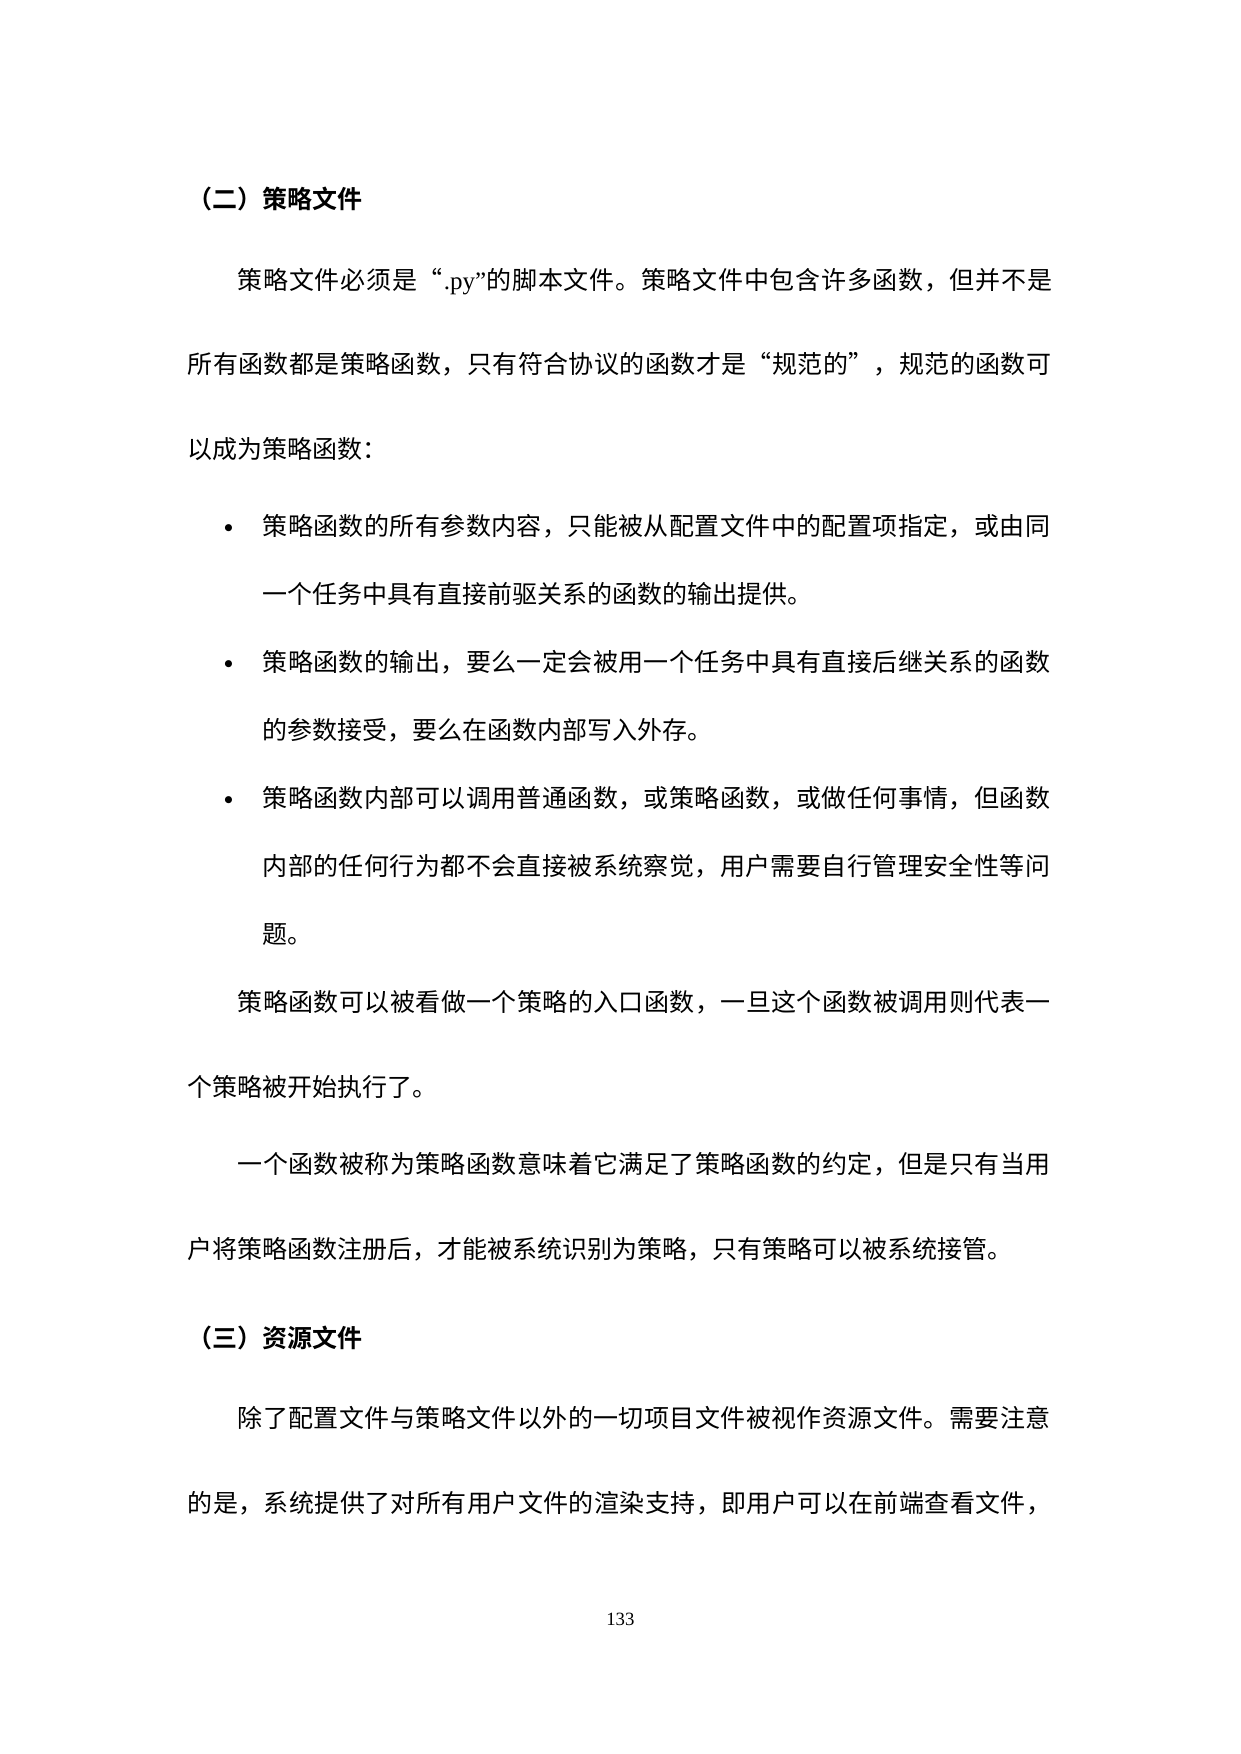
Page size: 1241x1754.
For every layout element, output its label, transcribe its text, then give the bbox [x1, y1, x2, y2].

text （二）策略文件 [187, 164, 1053, 232]
list 策略函数的所有参数内容，只能被从配置文件中的配置项指定，或由同一个任务中具有直接前驱关系的函数的输出提供。 [225, 491, 1053, 627]
text 策略文件必须是“.py”的脚本文件。策略文件中包含许多函数，但并不是所有函数都是策略函数，只有符合协议的函数才是“规范的”，规范的函数可以成为策略函数： [187, 244, 1053, 482]
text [187, 1383, 1053, 1536]
list 策略函数内部可以调用普通函数，或策略函数，或做任何事情，但函数内部的任何行为都不会直接被系统察觉，用户需要自行管理安全性等问题。 [225, 763, 1053, 966]
text （三）资源文件 [187, 1303, 1053, 1371]
list 策略函数的输出，要么一定会被用一个任务中具有直接后继关系的函数的参数接受，要么在函数内部写入外存。 [225, 627, 1053, 763]
text 策略函数可以被看做一个策略的入口函数，一旦这个函数被调用则代表一个策略被开始执行了。 [187, 966, 1053, 1119]
text 一个函数被称为策略函数意味着它满足了策略函数的约定，但是只有当用户将策略函数注册后，才能被系统识别为策略，只有策略可以被系统接管。 [187, 1128, 1053, 1281]
